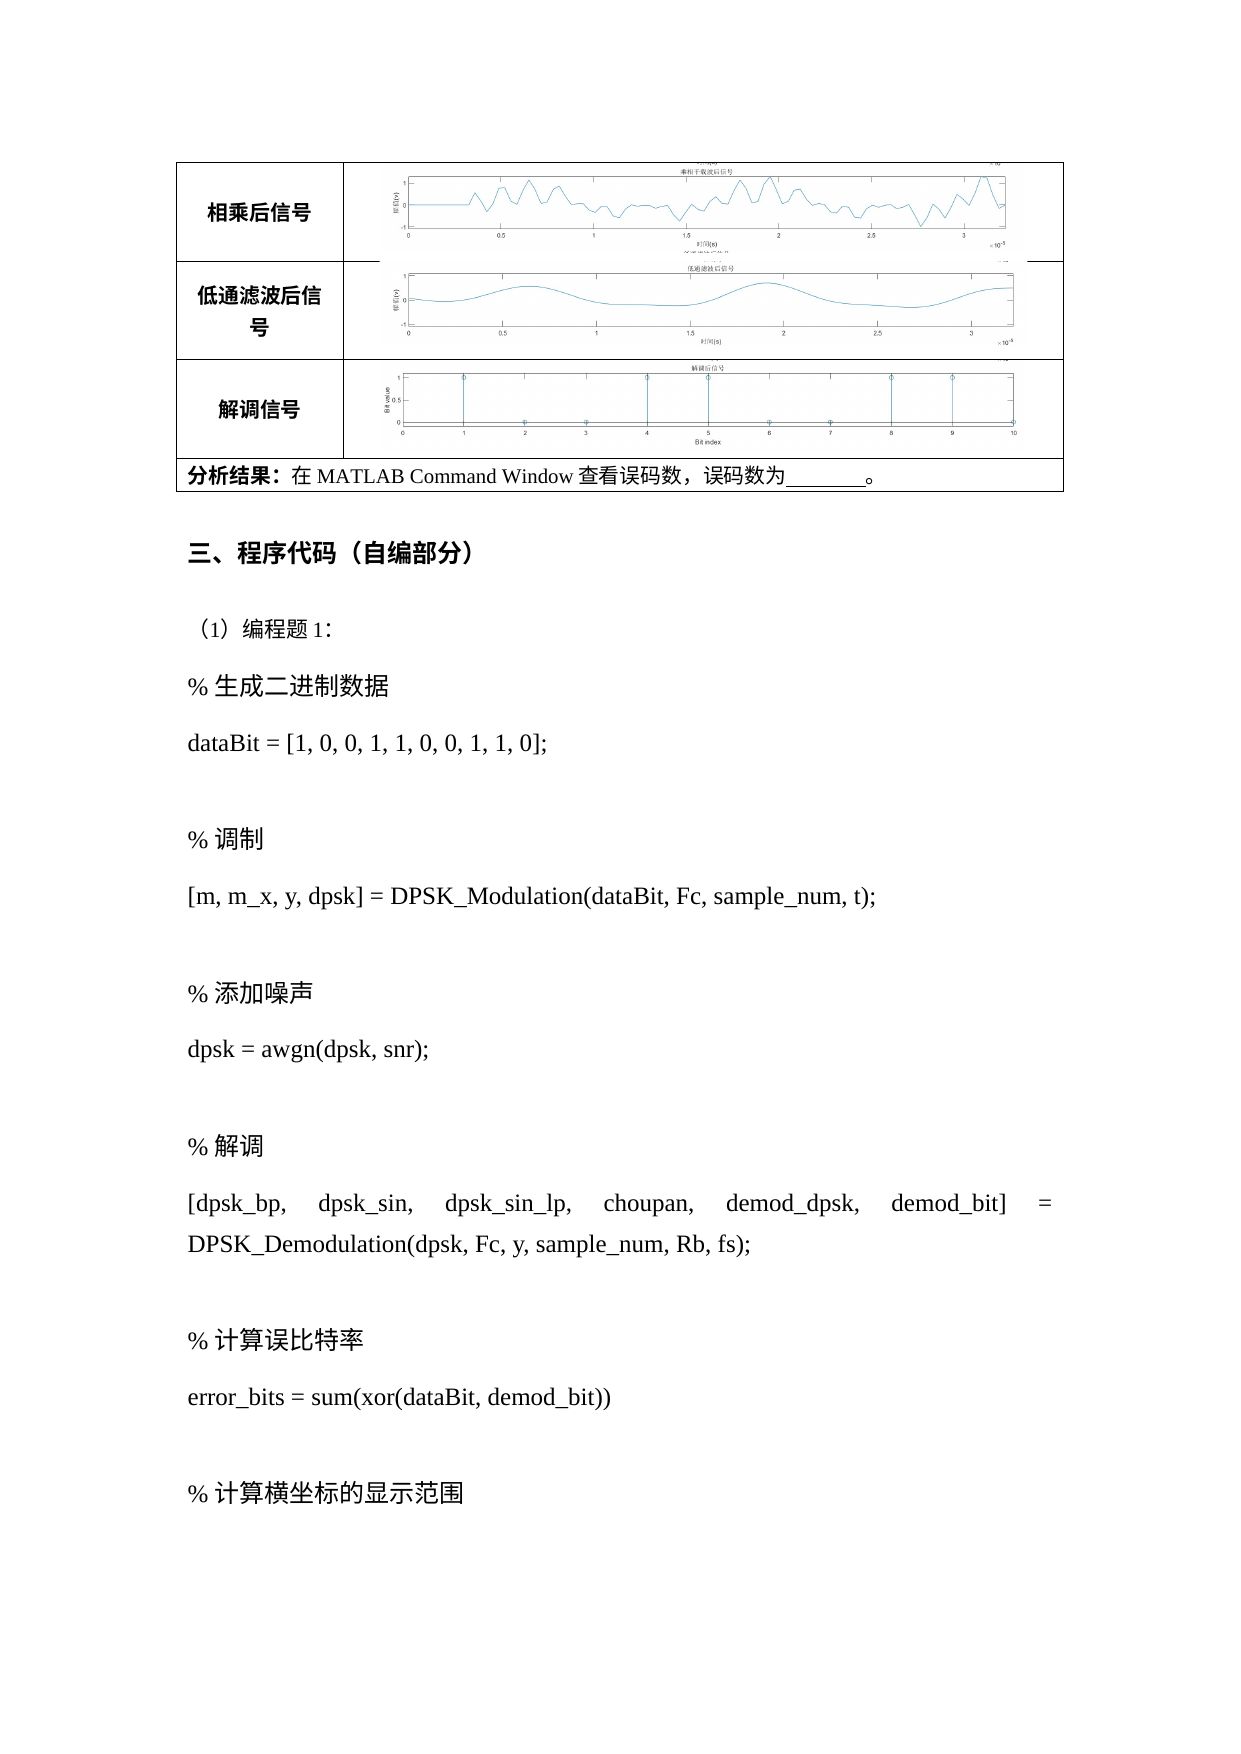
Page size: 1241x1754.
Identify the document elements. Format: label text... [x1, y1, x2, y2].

table_cell 分析结果：在MATLAB Command Window查看误码数，误码数为 。 [177, 459, 1063, 491]
picture [381, 163, 1026, 253]
text % 添加噪声 [187, 959, 1053, 1024]
text error_bits = sum(xor(dataBit, demod_bit)) [187, 1380, 1053, 1413]
text （1）编程题1： [187, 611, 1053, 644]
text % 生成二进制数据 [187, 652, 1053, 717]
text dataBit = [1, 0, 0, 1, 1, 0, 0, 1, 1, 0]; [187, 726, 1053, 758]
picture [378, 360, 1029, 452]
text [dpsk_bp, dpsk_sin, dpsk_sin_lp, choupan, demod_dpsk, demod_bit] = DPSK_Demodulation(dpsk, Fc, y, sample_num, Rb, fs); [187, 1186, 1053, 1259]
text % 调制 [187, 805, 1053, 870]
table_cell 低通滤波后信号 [177, 262, 343, 359]
table_cell 解调信号 [177, 360, 343, 458]
text % 计算横坐标的显示范围 [187, 1459, 1053, 1524]
text % 解调 [187, 1112, 1053, 1177]
text [m, m_x, y, dpsk] = DPSK_Modulation(dataBit, Fc, sample_num, t); [187, 879, 1053, 912]
table_cell [344, 163, 1063, 261]
text 三、程序代码（自编部分） [187, 519, 1053, 584]
table_cell [344, 262, 1063, 359]
table_cell [344, 360, 1063, 458]
text dpsk = awgn(dpsk, snr); [187, 1033, 1053, 1065]
text % 计算误比特率 [187, 1306, 1053, 1371]
picture [379, 261, 1028, 349]
table_cell 相乘后信号 [177, 163, 343, 261]
